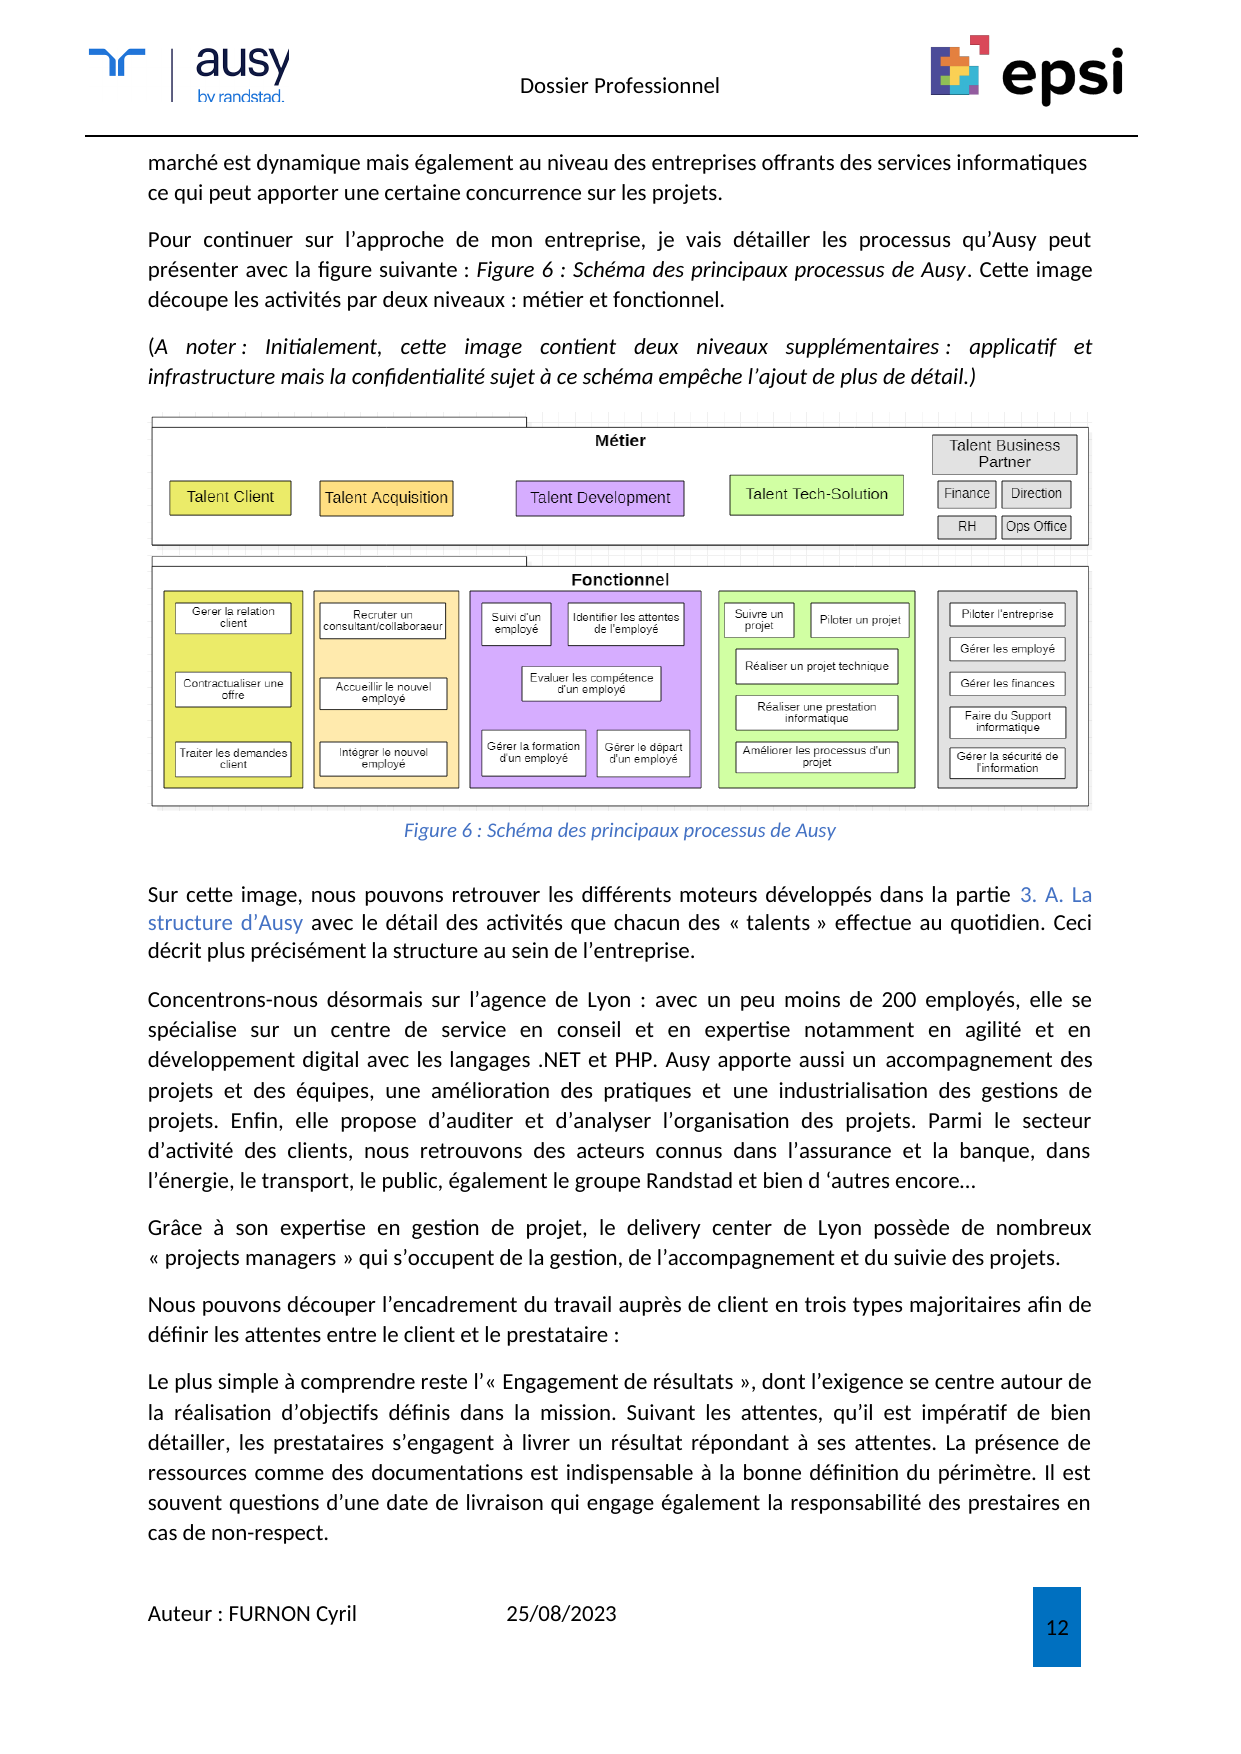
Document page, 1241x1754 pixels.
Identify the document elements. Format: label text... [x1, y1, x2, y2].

text Concentrons-nous désormais sur l’agence de Lyon : avec un peu moins de 200 employés, elle se spécialise sur un centre de service en conseil et en expertise notamment en agilité et en développement digital avec les langages .NET et PHP. Ausy apporte aussi un accompagnement des projets et des équipes, une amélioration des pratiques et une industrialisation des gestions de projets. Enfin, elle propose d’auditer et d’analyser l’organisation des projets. Parmi le secteur d’activité des clients, nous retrouvons des acteurs connus dans l’assurance et la banque, dans l’énergie, le transport, le public, également le groupe Randstad et bien d ‘autres encore… [148, 985, 1093, 1194]
text Le plus simple à comprendre reste l’« Engagement de résultats », dont l’exigence se centre autour de la réalisation d’objectifs définis dans la mission. Suivant les attentes, qu’il est impératif de bien détailler, les prestataires s’engagent à livrer un résultat répondant à ses attentes. La présence de ressources comme des documentations est indispensable à la bonne définition du périmètre. Il est souvent questions d’une date de livraison qui engage également la responsabilité des prestaires en cas de non-respect. [148, 1367, 1093, 1546]
picture [88, 48, 289, 102]
picture [147, 412, 1093, 811]
text Pour continuer sur l’approche de mon entreprise, je vais détailler les processus qu’Ausy peut présenter avec la figure suivante : Figure 6 : Schéma des principaux processus de Ausy. Cette image découpe les activités par deux niveaux : métier et fonctionnel. [148, 225, 1093, 313]
text Sur cette image, nous pouvons retrouver les différents moteurs développés dans la partie 3. A. La structure d’Ausy avec le détail des activités que chacun des « talents » effectue au quotidien. Ceci décrit plus précisément la structure au sein de l’entreprise. [148, 811, 1093, 964]
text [148, 148, 1093, 206]
text Grâce à son expertise en gestion de projet, le delivery center de Lyon possède de nombreux « projects managers » qui s’occupent de la gestion, de l’accompagnement et du suivie des projets. [148, 1213, 1093, 1271]
text (A noter : Initialement, cette image contient deux niveaux supplémentaires : applicatif et infrastructure mais la confidentialité sujet à ce schéma empêche l’ajout de plus de détail.) [148, 332, 1093, 390]
text Nous pouvons découper l’encadrement du travail auprès de client en trois types majoritaires afin de définir les attentes entre le client et le prestataire : [148, 1290, 1093, 1348]
